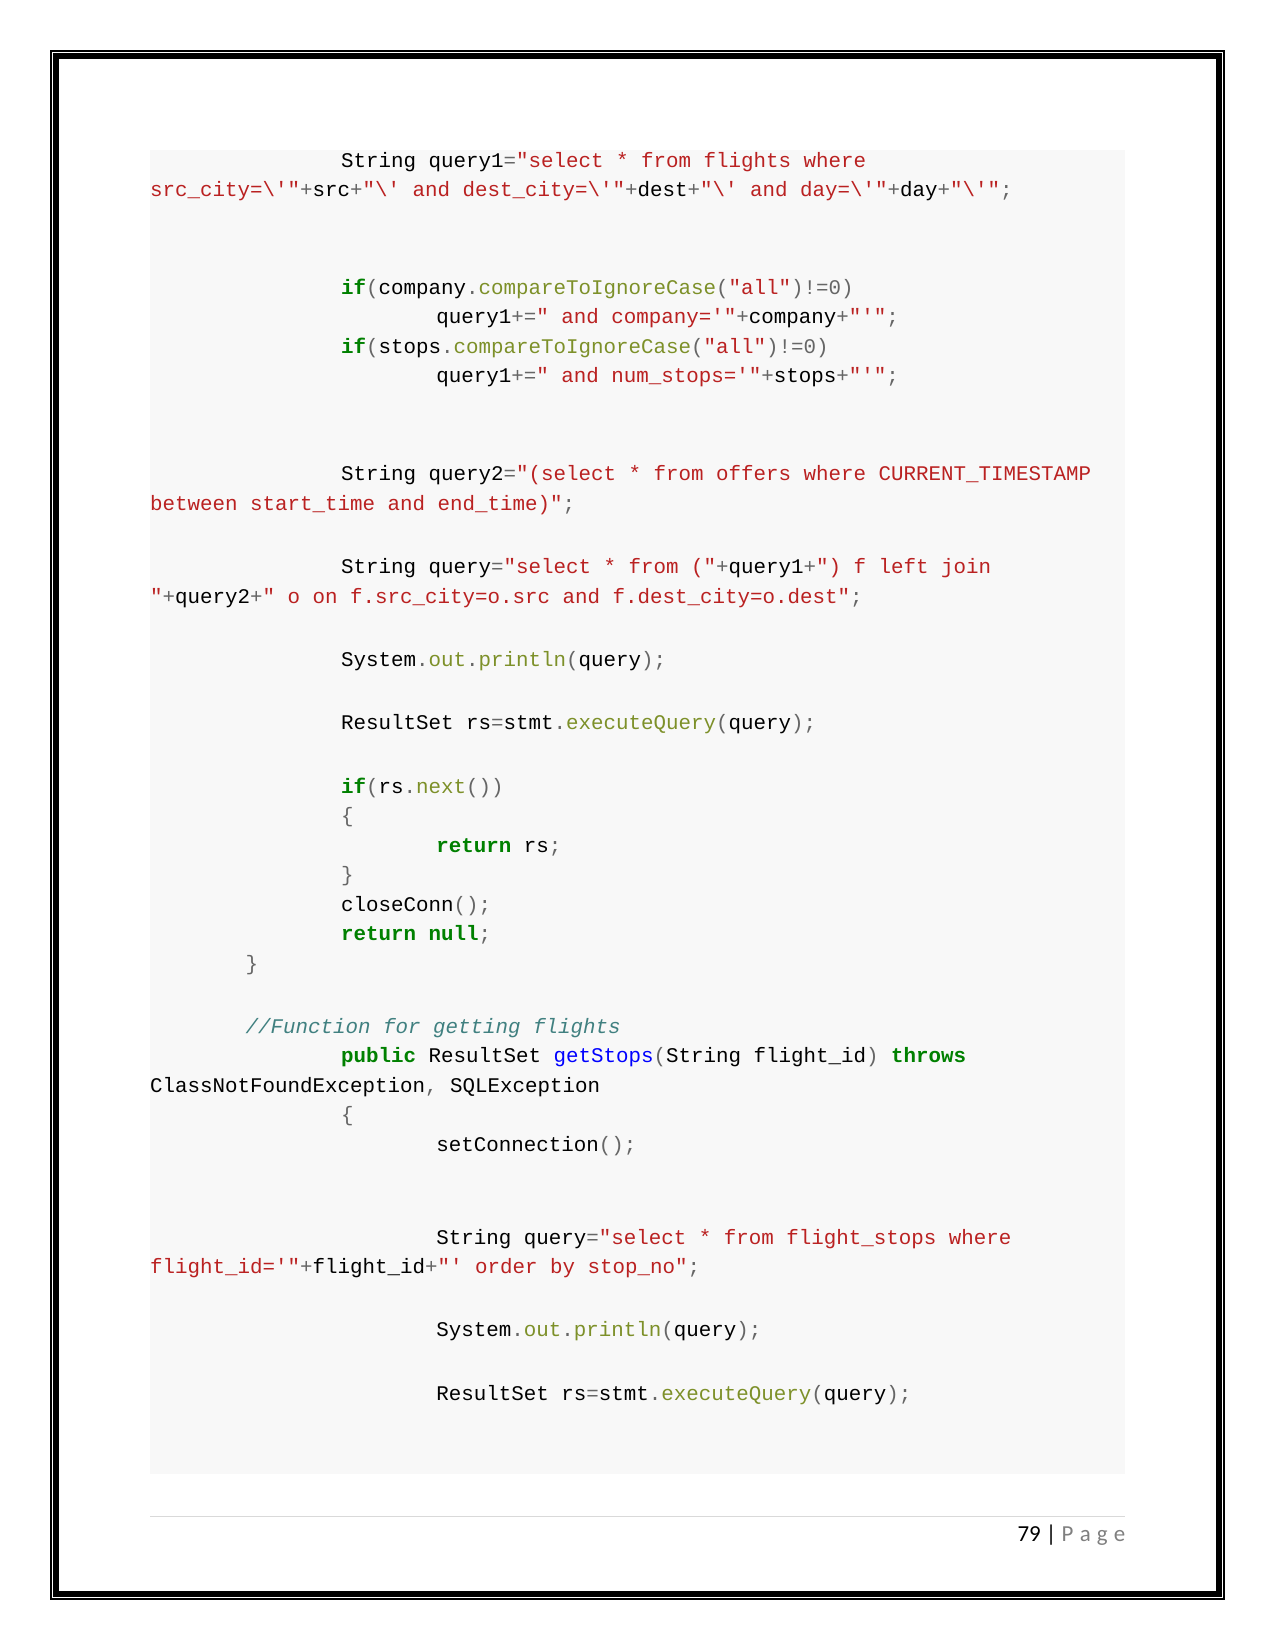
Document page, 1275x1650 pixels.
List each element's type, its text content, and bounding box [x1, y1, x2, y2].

text System.out.println(query); [150, 649, 1125, 673]
text //Function for getting flights [150, 1016, 1125, 1039]
text return rs; [150, 835, 1125, 858]
text String query2="(select * from offers where CURRENT_TIMESTAMP between start_time and end_time)"; [150, 463, 1125, 517]
text closeConn(); [150, 894, 1125, 917]
text if(rs.next()) [150, 776, 1125, 799]
text query1+=" and num_stops='"+stops+"'"; [150, 365, 1125, 389]
text String query="select * from ("+query1+") f left join "+query2+" o on f.src_city=o.src and f.dest_city=o.dest"; [150, 556, 1125, 609]
text } [150, 864, 1125, 888]
text ResultSet rs=stmt.executeQuery(query); [150, 1383, 1125, 1406]
text query1+=" and company='"+company+"'"; [150, 306, 1125, 330]
text if(company.compareToIgnoreCase("all")!=0) [150, 277, 1125, 300]
text if(stops.compareToIgnoreCase("all")!=0) [150, 336, 1125, 359]
text String query1="select * from flights where src_city=\'"+src+"\' and dest_city=\'"+dest+"\' and day=\'"+day+"\'"; [150, 150, 1125, 203]
text { [150, 1104, 1125, 1128]
text return null; [150, 923, 1125, 947]
text String query="select * from flight_stops where flight_id='"+flight_id+"' order by stop_no"; [150, 1227, 1125, 1280]
text public ResultSet getStops(String flight_id) throws ClassNotFoundException, SQLException [150, 1045, 1125, 1098]
text setConnection(); [150, 1134, 1125, 1157]
text } [150, 953, 1125, 976]
text ResultSet rs=stmt.executeQuery(query); [150, 712, 1125, 736]
text System.out.println(query); [150, 1319, 1125, 1343]
text { [150, 805, 1125, 829]
